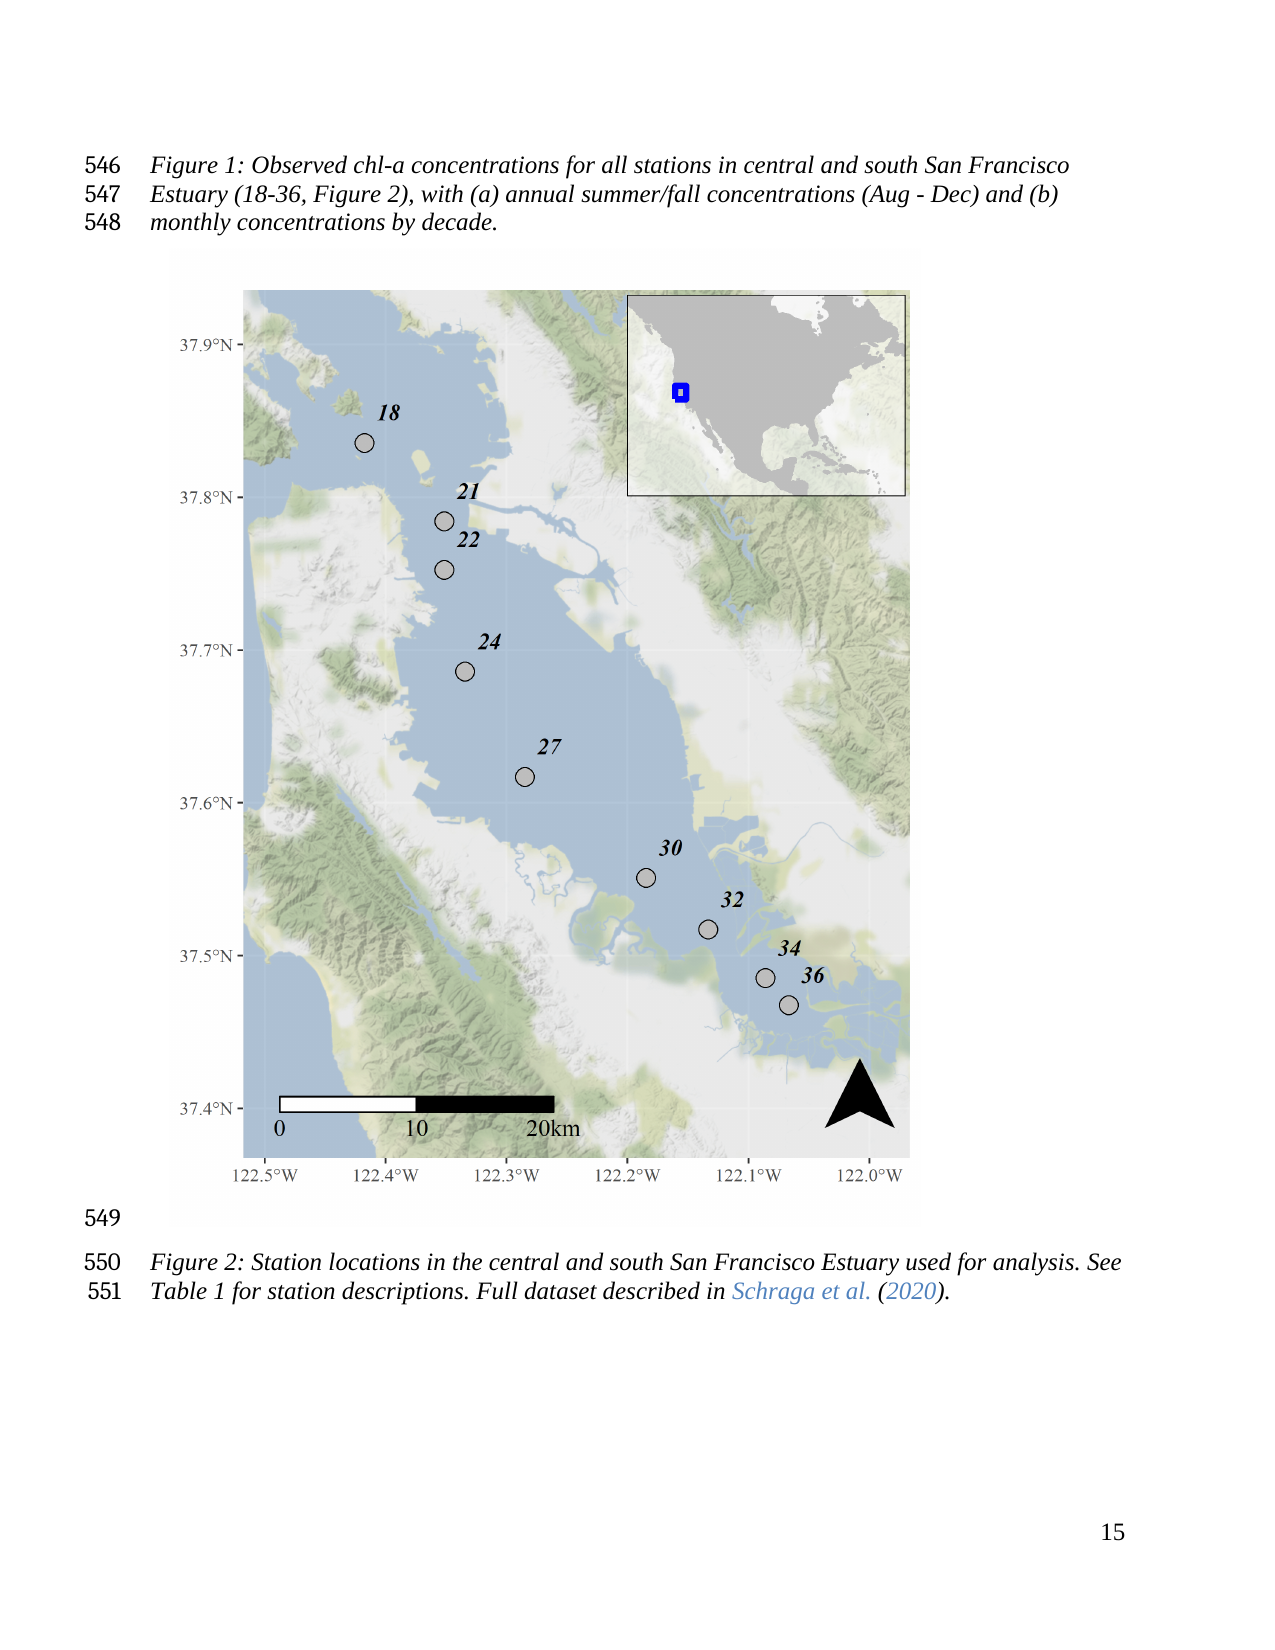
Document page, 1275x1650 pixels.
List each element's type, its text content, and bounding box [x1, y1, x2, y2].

picture [168, 248, 921, 1227]
text Figure 2: Station locations in the central and south San Francisco Estuary used for analysis. See Table 1 for station descriptions. Full dataset described in Schraga et al. (2020). [150, 1247, 1125, 1304]
text Figure 1: Observed chl-a concentrations for all stations in central and south San Francisco Estuary (18-36, Figure 2), with (a) annual summer/fall concentrations (Aug - Dec) and (b) monthly concentrations by decade. [150, 150, 1125, 236]
